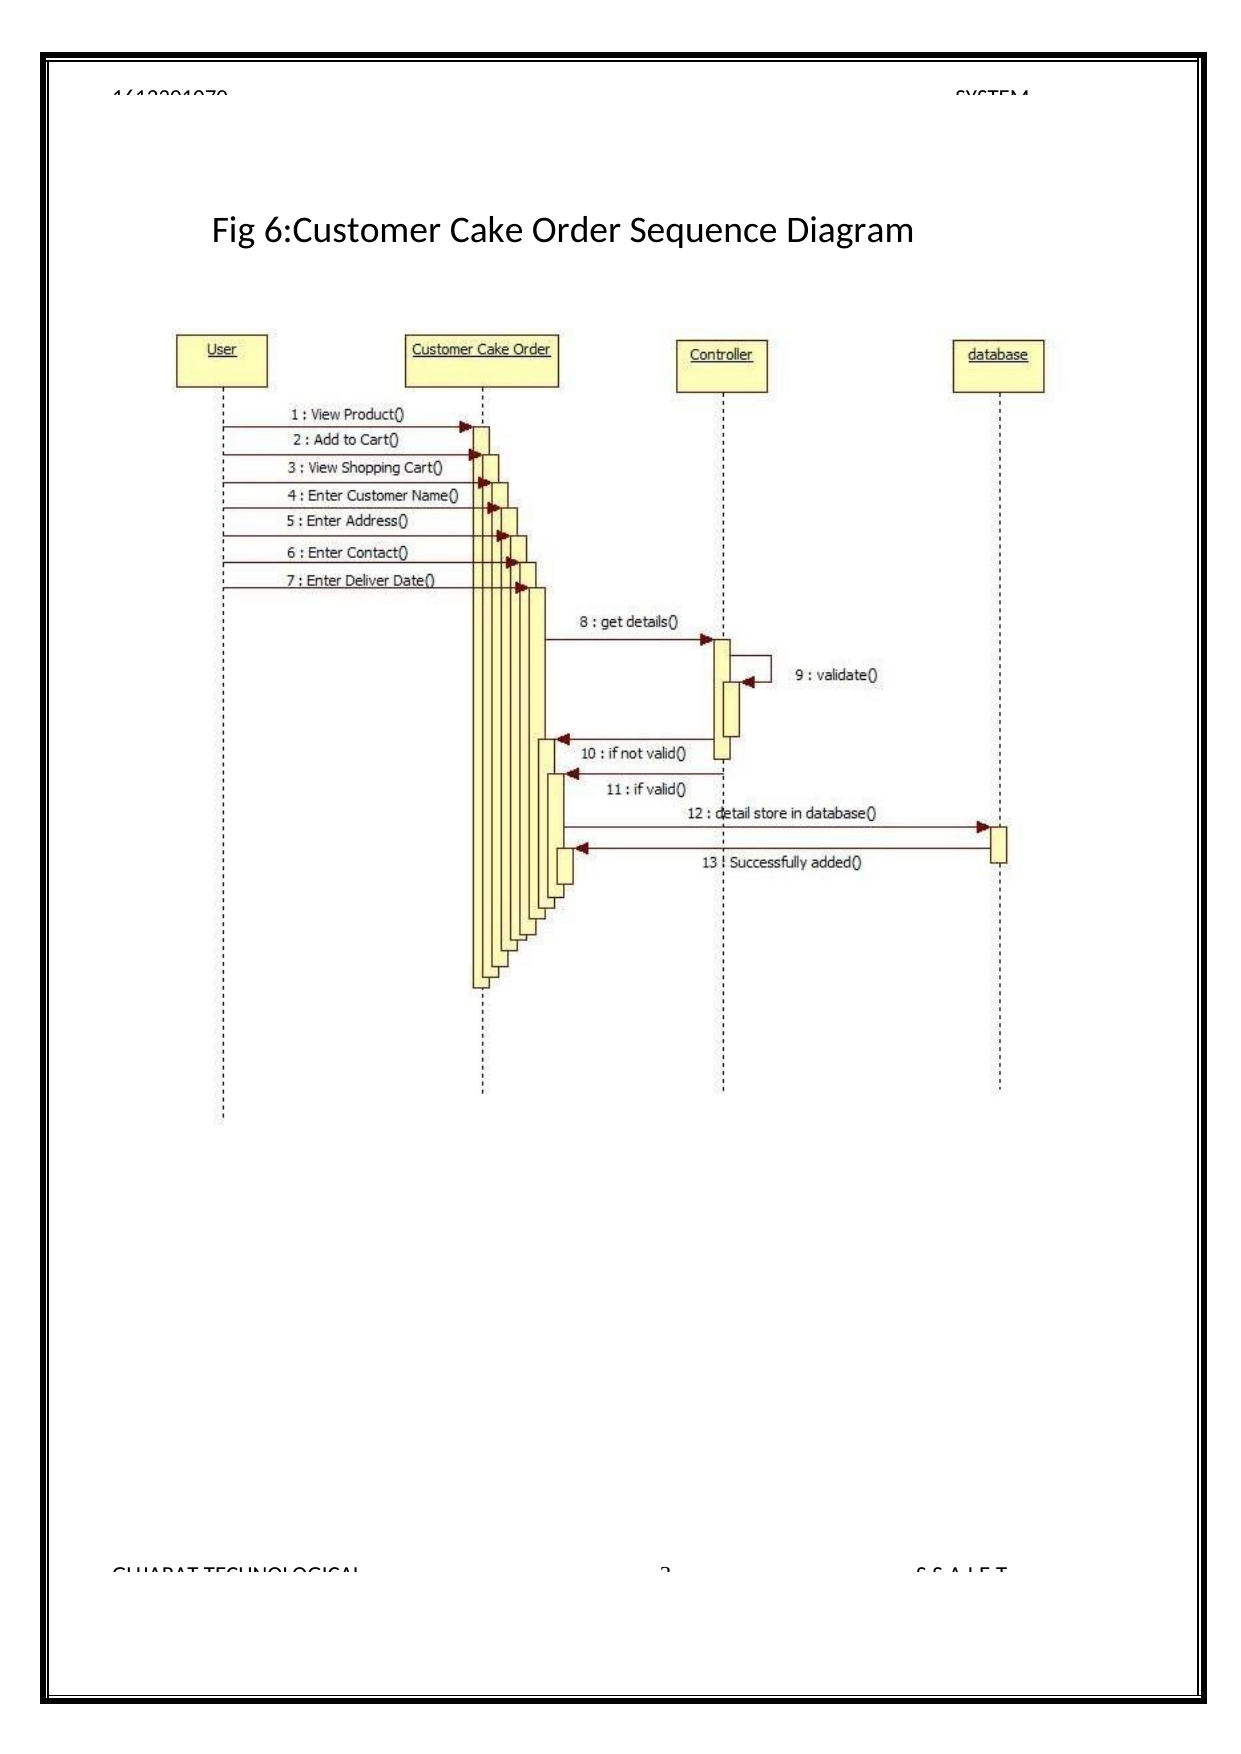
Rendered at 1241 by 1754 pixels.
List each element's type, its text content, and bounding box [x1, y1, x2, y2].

text Fig 6:Customer Cake Order Sequence Diagram [212, 206, 1197, 252]
picture [171, 328, 1066, 1127]
